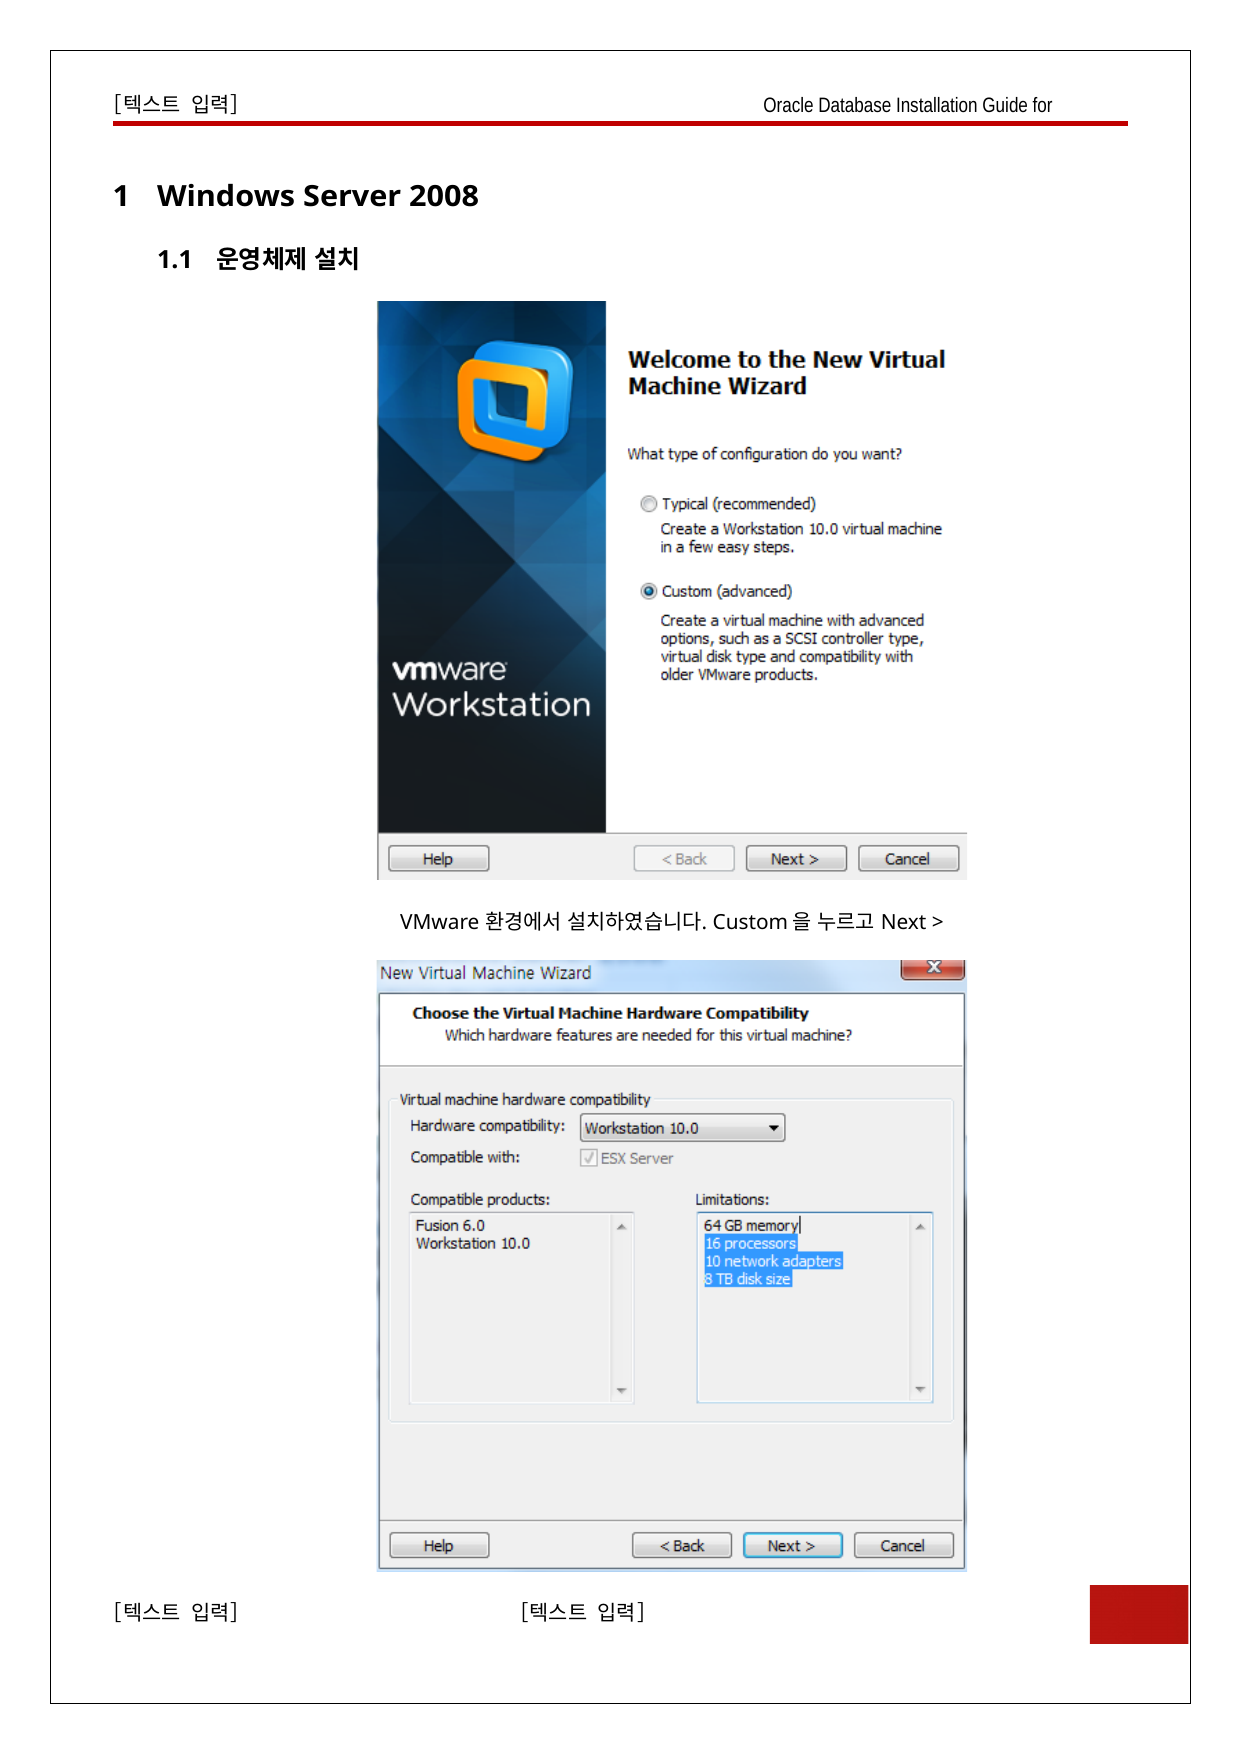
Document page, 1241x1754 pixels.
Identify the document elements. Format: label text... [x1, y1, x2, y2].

subtitle 운영체제 설치 [157, 240, 1128, 276]
picture [376, 301, 968, 880]
text VMware 환경에서 설치하였습니다. Custom을 누르고 Next > [216, 905, 1128, 935]
picture [376, 960, 968, 1572]
subtitle Windows Server 2008 [112, 175, 1128, 215]
picture [1089, 1585, 1189, 1644]
